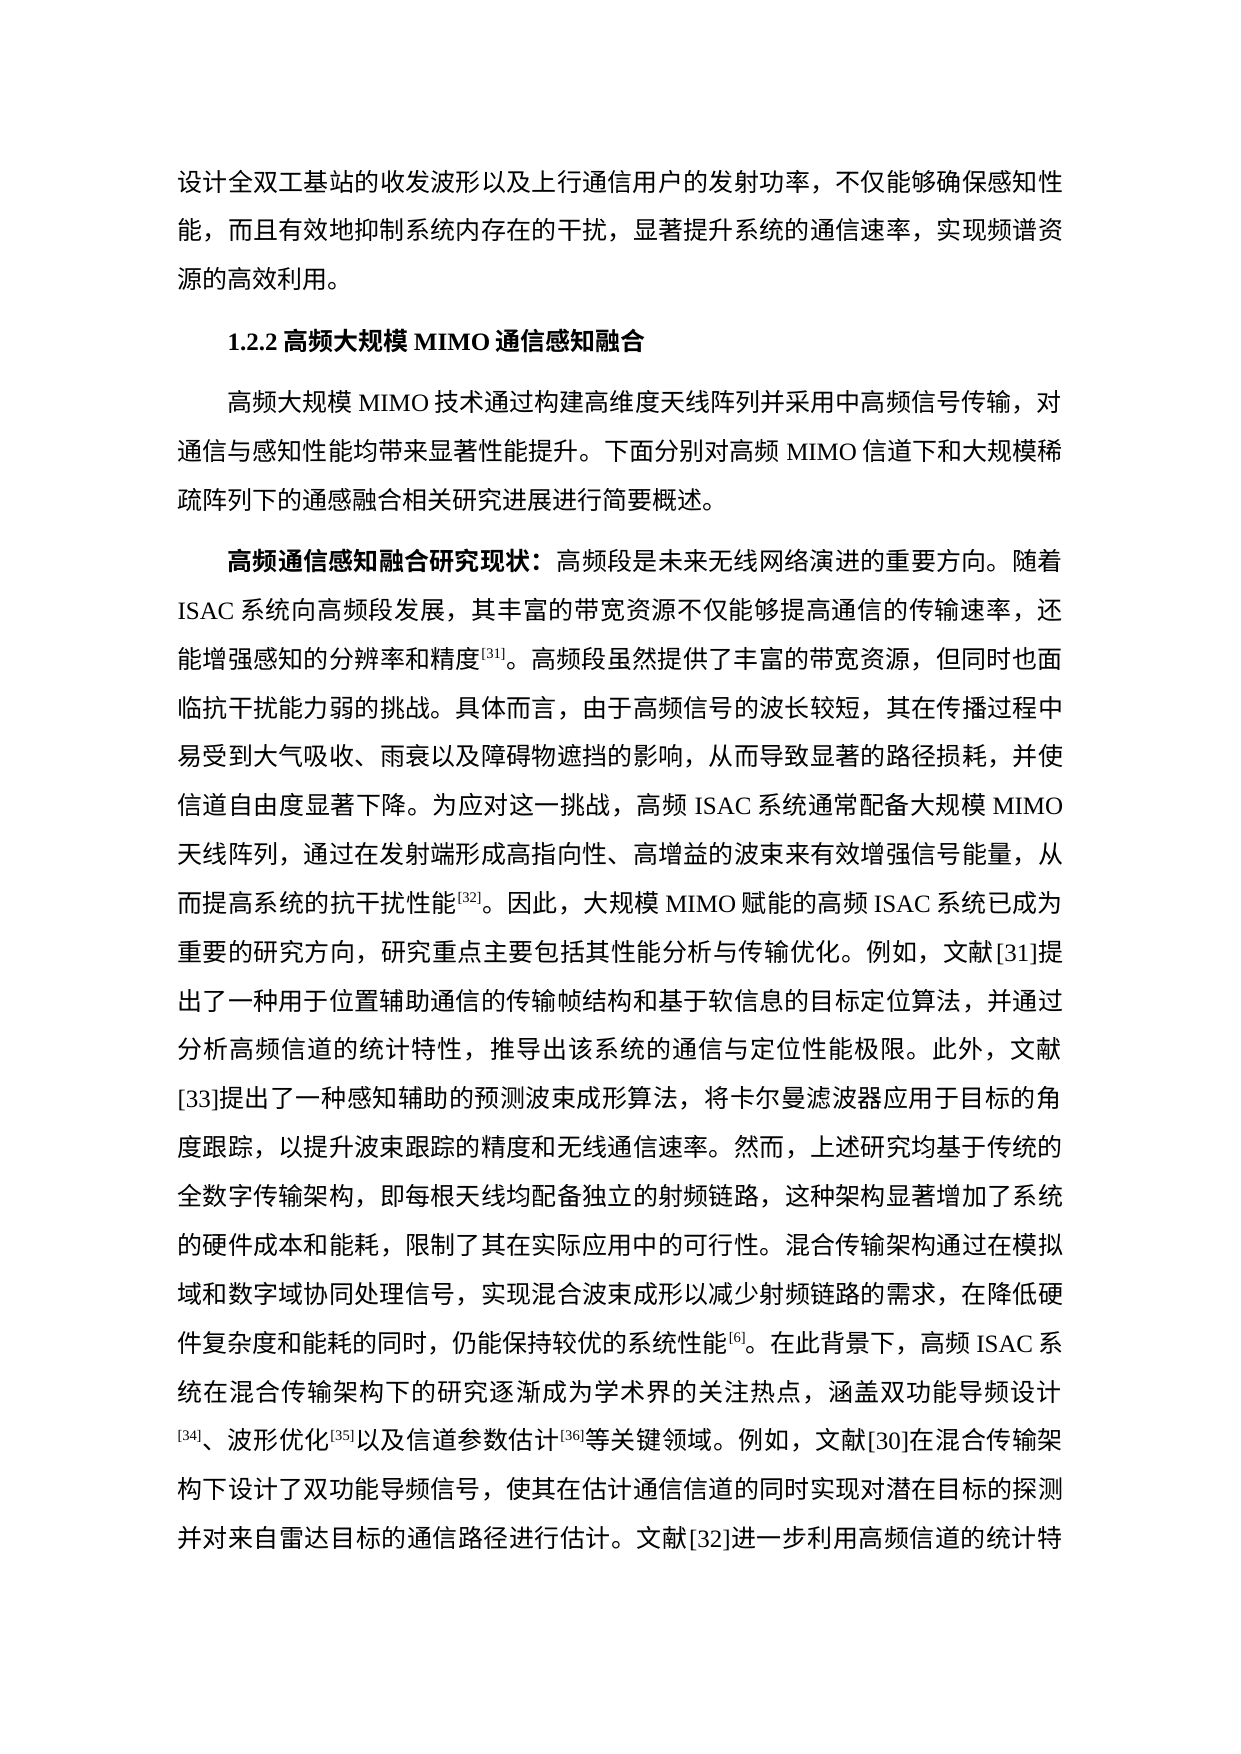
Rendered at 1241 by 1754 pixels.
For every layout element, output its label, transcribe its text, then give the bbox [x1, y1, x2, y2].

text 高频大规模MIMO技术通过构建高维度天线阵列并采用中高频信号传输，对通信与感知性能均带来显著性能提升。下面分别对高频MIMO信道下和大规模稀疏阵列下的通感融合相关研究进展进行简要概述。 [177, 382, 1063, 516]
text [177, 541, 1063, 1555]
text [177, 162, 1063, 296]
text 1.2.2 高频大规模MIMO通信感知融合 [177, 321, 1063, 357]
